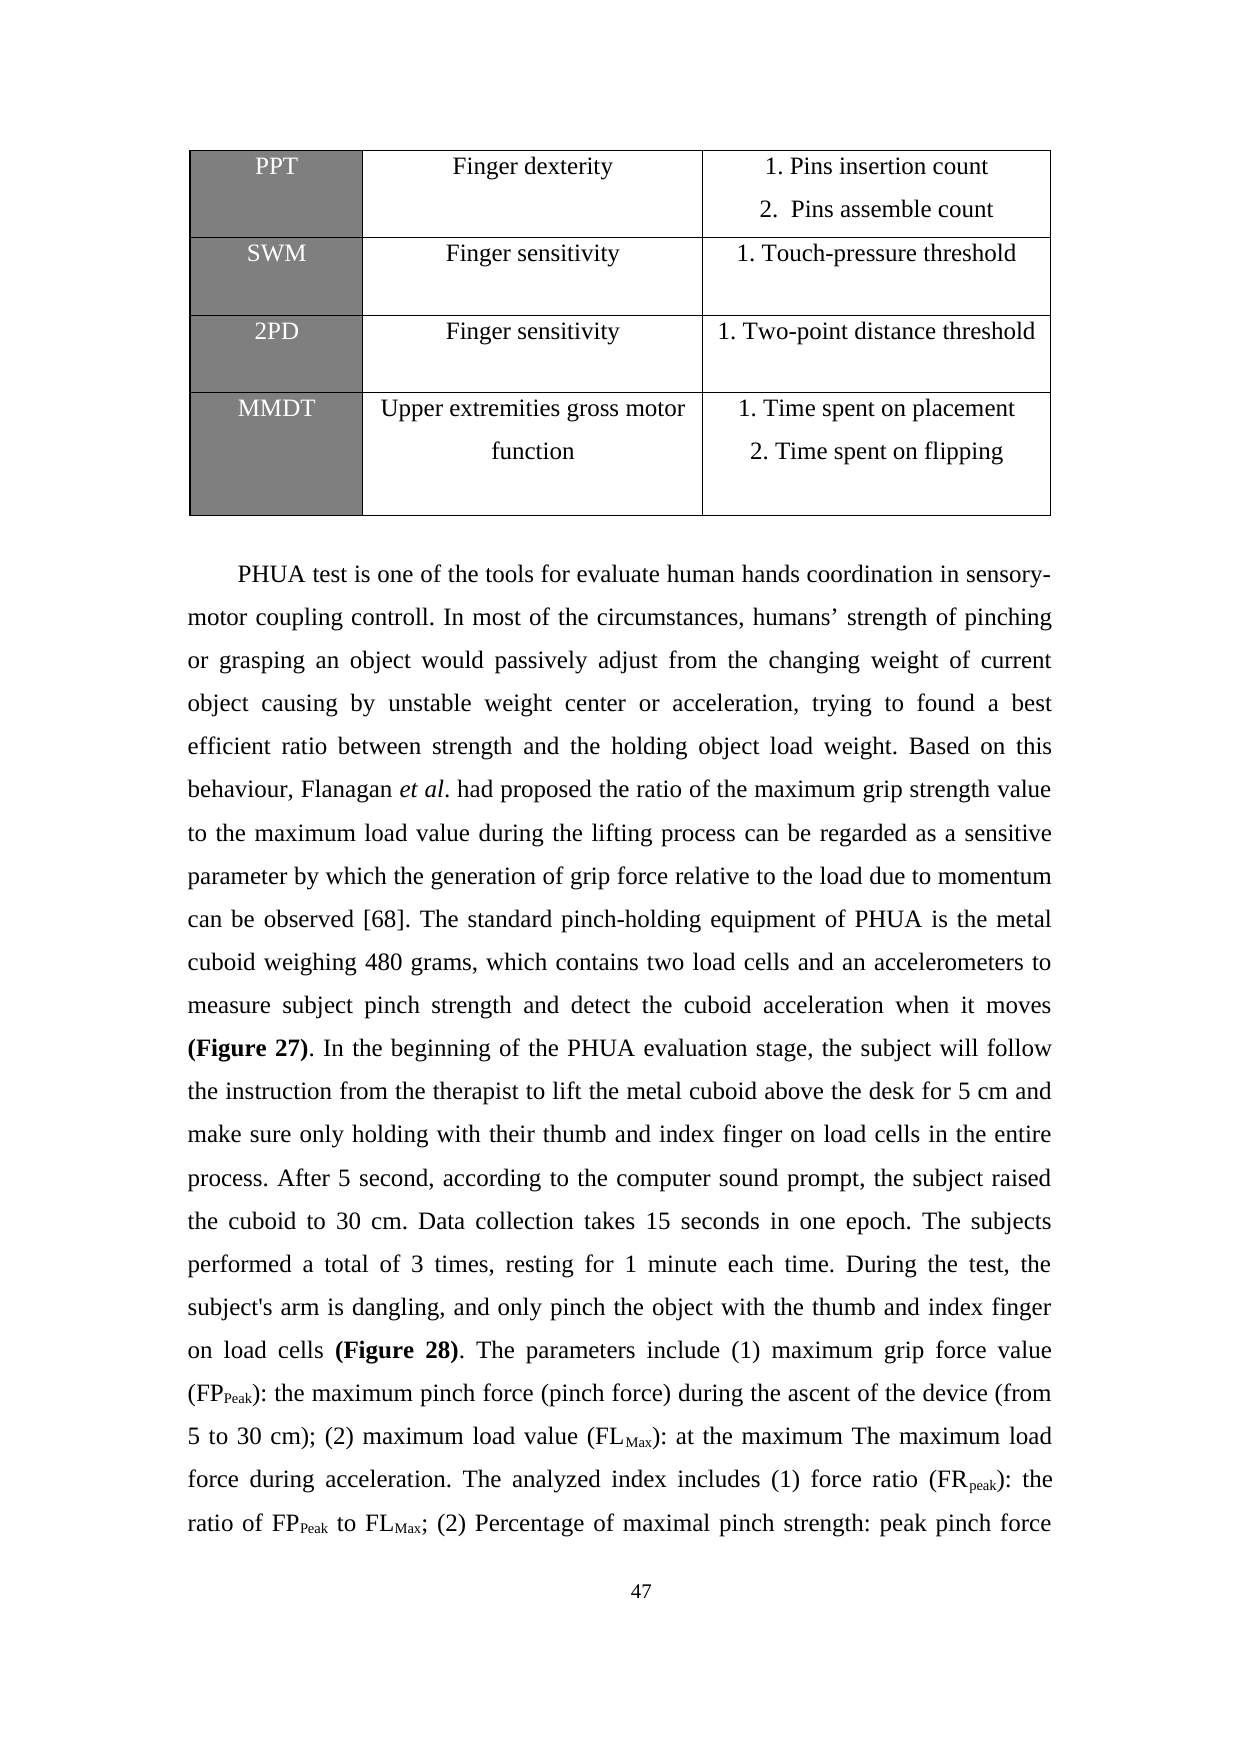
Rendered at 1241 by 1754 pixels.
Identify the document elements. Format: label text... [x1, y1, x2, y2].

table_cell Upper extremities gross motor function [363, 393, 702, 515]
table_cell 1. Touch-pressure threshold [703, 238, 1050, 315]
table_cell Pins insertion count Pins assemble count [703, 151, 1050, 237]
table_cell Finger dexterity [363, 151, 702, 237]
table_cell Finger sensitivity [363, 316, 702, 392]
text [187, 559, 1053, 1536]
table_cell Time spent on placement Time spent on flipping [703, 393, 1050, 515]
table_cell SWM [191, 238, 362, 315]
table_cell Finger sensitivity [363, 238, 702, 315]
table_cell PPT [191, 151, 362, 237]
table_cell Two-point distance threshold [703, 316, 1050, 392]
table_cell 2PD [191, 316, 362, 392]
table_cell MMDT [191, 393, 362, 515]
